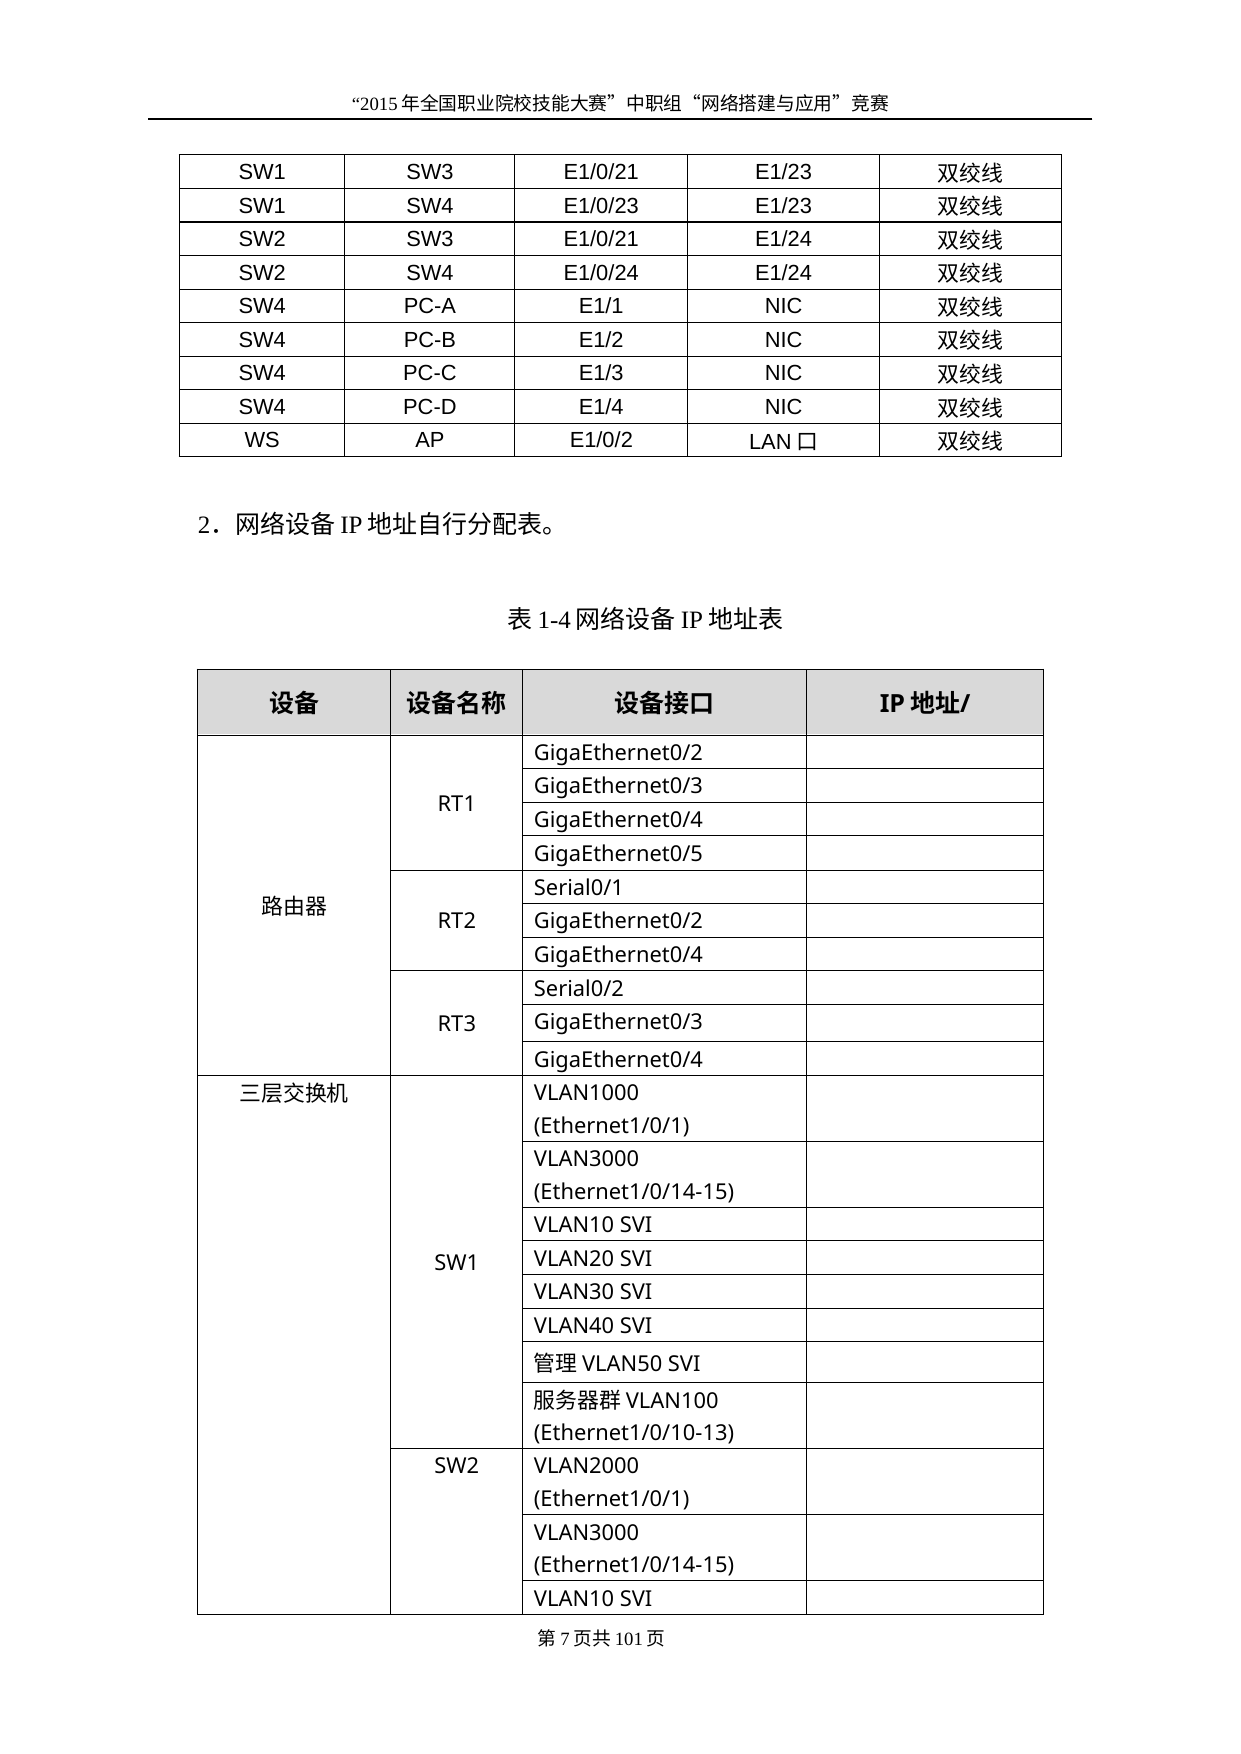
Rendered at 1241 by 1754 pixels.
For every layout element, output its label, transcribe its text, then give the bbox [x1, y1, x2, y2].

table_cell 管理VLAN50 SVI [523, 1342, 806, 1382]
table_cell 双绞线 [880, 357, 1061, 389]
table_cell SW4 [345, 256, 514, 288]
table_cell PC-B [345, 323, 514, 356]
table_cell [807, 803, 1043, 835]
table_cell VLAN30 SVI [523, 1275, 806, 1307]
table_header 设备 [198, 670, 390, 734]
table_cell [807, 1042, 1043, 1075]
table_cell NIC [688, 357, 879, 389]
table_cell 双绞线 [880, 189, 1061, 221]
table_cell VLAN10 SVI [523, 1581, 806, 1614]
table_cell [807, 904, 1043, 937]
table_cell NIC [688, 323, 879, 356]
table_cell 双绞线 [880, 424, 1061, 456]
table_cell E1/0/21 [515, 155, 687, 188]
table_cell [807, 1275, 1043, 1307]
table_cell VLAN3000 (Ethernet1/0/14-15) [523, 1142, 806, 1207]
table_header 设备接口 [523, 670, 806, 734]
table_cell GigaEthernet0/4 [523, 803, 806, 835]
table_cell [807, 971, 1043, 1004]
table_cell [807, 1383, 1043, 1448]
table_cell VLAN40 SVI [523, 1309, 806, 1341]
table_cell GigaEthernet0/3 [523, 1005, 806, 1041]
table_cell [807, 769, 1043, 802]
table_cell GigaEthernet0/3 [523, 769, 806, 802]
table_cell PC-A [345, 290, 514, 322]
table_cell [807, 736, 1043, 768]
table_cell 三层交换机 [198, 1076, 390, 1614]
table_cell VLAN10 SVI [523, 1208, 806, 1240]
table_cell GigaEthernet0/2 [523, 736, 806, 768]
table_cell RT1 [391, 736, 522, 869]
table_cell [807, 1076, 1043, 1141]
table_cell RT2 [391, 871, 522, 970]
table_cell [807, 1208, 1043, 1240]
table_cell [807, 938, 1043, 970]
table_cell VLAN20 SVI [523, 1241, 806, 1274]
table_cell PC-D [345, 390, 514, 423]
table_cell [807, 1342, 1043, 1382]
table_cell SW2 [180, 223, 344, 255]
table_cell SW1 [180, 155, 344, 188]
table_cell RT3 [391, 971, 522, 1075]
table_cell [807, 836, 1043, 869]
table_cell E1/24 [688, 256, 879, 288]
table_header 设备名称 [391, 670, 522, 734]
table_cell E1/1 [515, 290, 687, 322]
table_cell 双绞线 [880, 290, 1061, 322]
table_cell SW3 [345, 155, 514, 188]
table_cell WS [180, 424, 344, 456]
table_cell GigaEthernet0/4 [523, 1042, 806, 1075]
table_cell VLAN3000 (Ethernet1/0/14-15) [523, 1515, 806, 1580]
table_cell [807, 1142, 1043, 1207]
table_cell SW3 [345, 223, 514, 255]
table_cell E1/0/23 [515, 189, 687, 221]
table_cell E1/4 [515, 390, 687, 423]
table_cell SW4 [180, 390, 344, 423]
table_cell SW4 [345, 189, 514, 221]
table_cell GigaEthernet0/2 [523, 904, 806, 937]
table_cell [807, 1581, 1043, 1614]
table_cell Serial0/2 [523, 971, 806, 1004]
text 2．网络设备IP地址自行分配表。 [148, 490, 1092, 555]
table_cell PC-C [345, 357, 514, 389]
table_cell SW4 [180, 290, 344, 322]
table_cell VLAN1000 (Ethernet1/0/1) [523, 1076, 806, 1141]
table_cell 路由器 [198, 736, 390, 1075]
table_cell E1/23 [688, 155, 879, 188]
table_cell [807, 871, 1043, 903]
table_cell SW4 [180, 357, 344, 389]
table_cell LAN口 [688, 424, 879, 456]
table_cell VLAN2000 (Ethernet1/0/1) [523, 1449, 806, 1514]
table_cell SW2 [391, 1449, 522, 1614]
table_cell NIC [688, 290, 879, 322]
table_cell [807, 1309, 1043, 1341]
table_cell 双绞线 [880, 256, 1061, 288]
table_cell GigaEthernet0/5 [523, 836, 806, 869]
table_cell E1/0/24 [515, 256, 687, 288]
table_cell SW2 [180, 256, 344, 288]
table_cell 双绞线 [880, 223, 1061, 255]
table_cell E1/3 [515, 357, 687, 389]
table_cell E1/24 [688, 223, 879, 255]
table_cell Serial0/1 [523, 871, 806, 903]
table_cell [807, 1005, 1043, 1041]
table_cell [807, 1241, 1043, 1274]
table_cell 双绞线 [880, 390, 1061, 423]
table_cell [807, 1515, 1043, 1580]
text 表1-4网络设备IP地址表 [148, 585, 1092, 650]
table_cell 服务器群VLAN100 (Ethernet1/0/10-13) [523, 1383, 806, 1448]
table_cell E1/0/21 [515, 223, 687, 255]
table_header IP地址/ [807, 670, 1043, 734]
table_cell 双绞线 [880, 323, 1061, 356]
table_cell E1/0/2 [515, 424, 687, 456]
table_cell 双绞线 [880, 155, 1061, 188]
table_cell AP [345, 424, 514, 456]
table_cell GigaEthernet0/4 [523, 938, 806, 970]
table_cell SW1 [391, 1076, 522, 1448]
table_cell E1/2 [515, 323, 687, 356]
table_cell SW4 [180, 323, 344, 356]
table_cell SW1 [180, 189, 344, 221]
table_cell E1/23 [688, 189, 879, 221]
table_cell [807, 1449, 1043, 1514]
table_cell NIC [688, 390, 879, 423]
